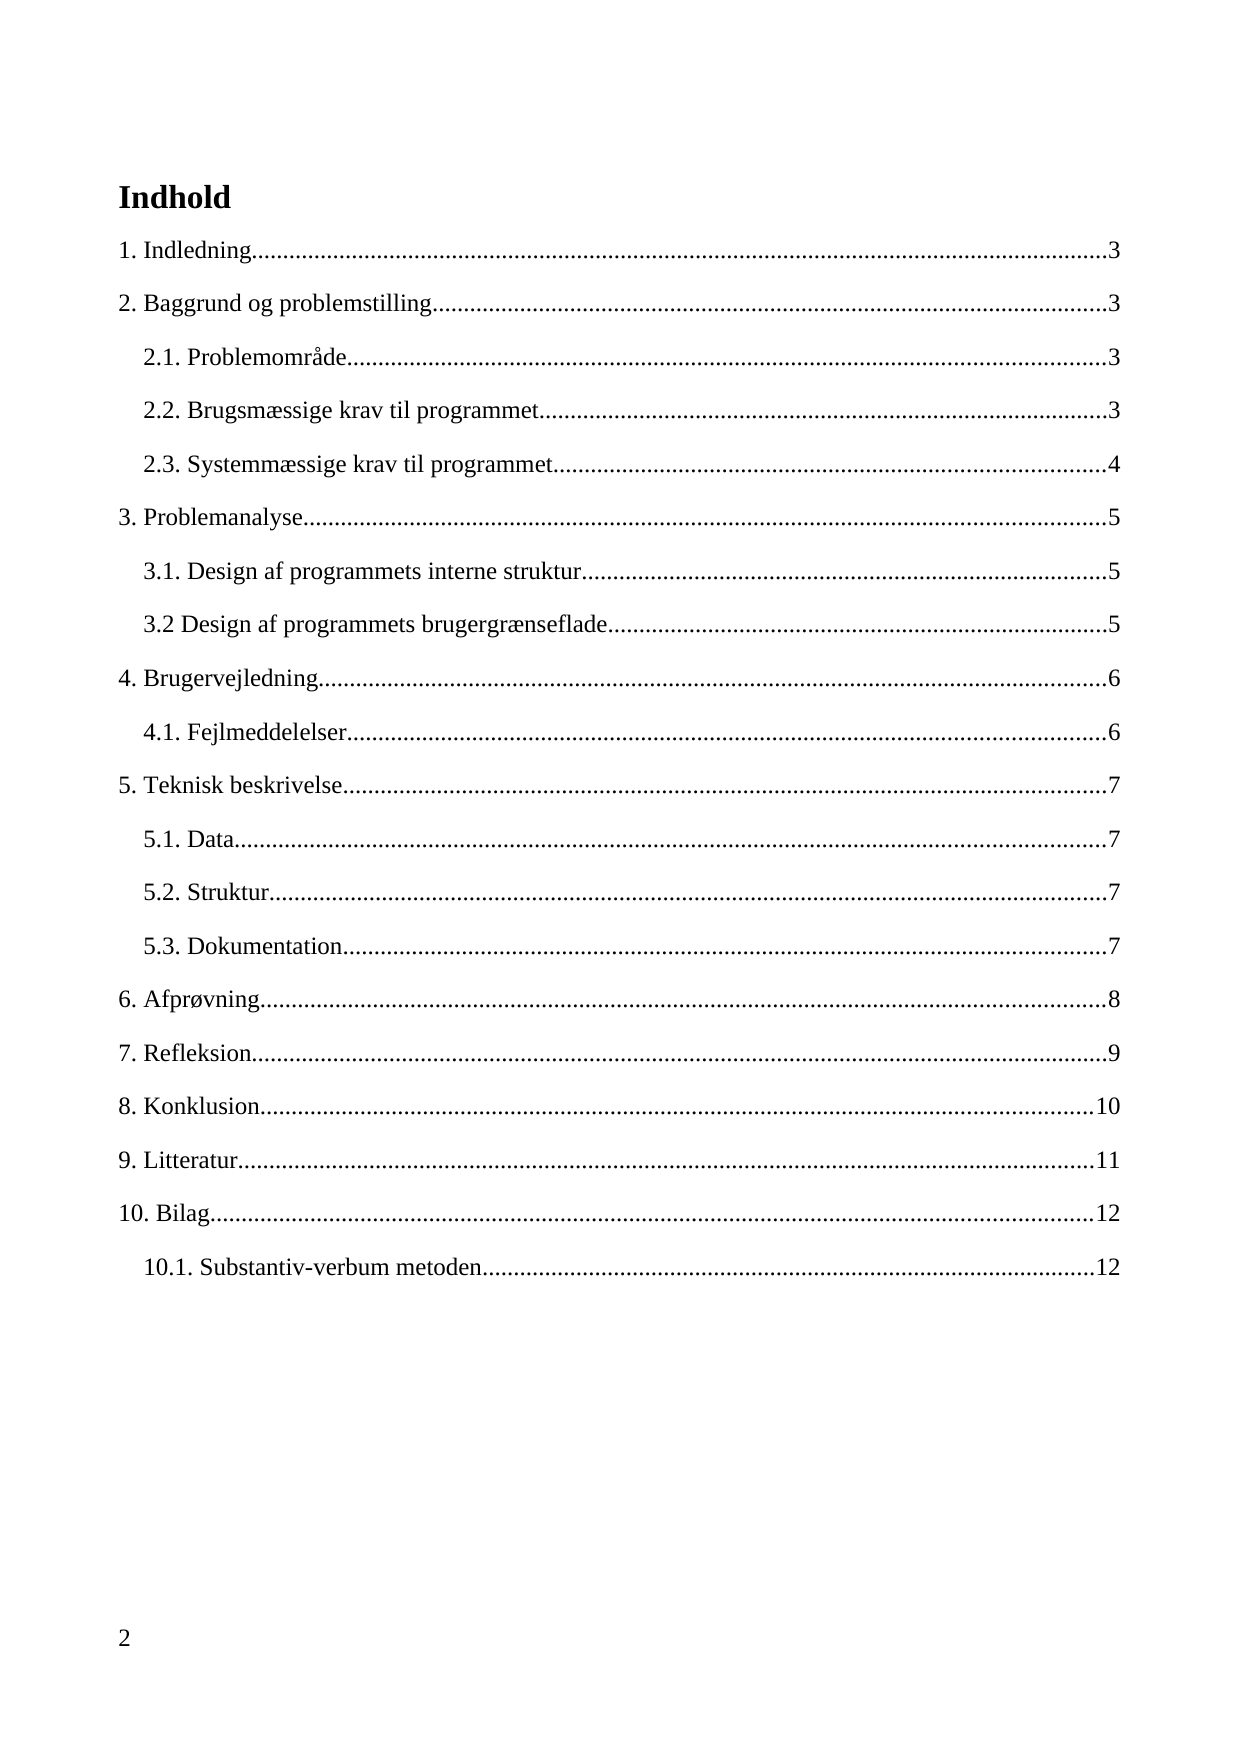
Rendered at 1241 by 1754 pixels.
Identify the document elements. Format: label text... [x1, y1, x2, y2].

text 10.1. Substantiv-verbum metoden 12 [143, 1252, 1122, 1281]
text 5. Teknisk beskrivelse 7 [118, 770, 1122, 799]
text 10. Bilag 12 [118, 1198, 1122, 1227]
text 9. Litteratur 11 [118, 1145, 1122, 1174]
text 6. Afprøvning 8 [118, 984, 1122, 1013]
text 5.2. Struktur 7 [143, 877, 1122, 906]
text 2.3. Systemmæssige krav til programmet 4 [143, 449, 1122, 478]
text 8. Konklusion 10 [118, 1091, 1122, 1120]
text 3. Problemanalyse 5 [118, 502, 1122, 531]
text 2. Baggrund og problemstilling 3 [118, 288, 1122, 317]
text 4. Brugervejledning 6 [118, 663, 1122, 692]
text 3.2 Design af programmets brugergrænseflade 5 [143, 609, 1122, 638]
text 3.1. Design af programmets interne struktur 5 [143, 556, 1122, 585]
text 5.1. Data 7 [143, 824, 1122, 852]
text 4.1. Fejlmeddelelser 6 [143, 717, 1122, 745]
text Indhold [118, 177, 1122, 216]
text 1. Indledning 3 [118, 235, 1122, 263]
text 2.1. Problemområde 3 [143, 342, 1122, 371]
text 7. Refleksion 9 [118, 1038, 1122, 1067]
text 5.3. Dokumentation 7 [143, 931, 1122, 959]
text 2.2. Brugsmæssige krav til programmet 3 [143, 395, 1122, 424]
